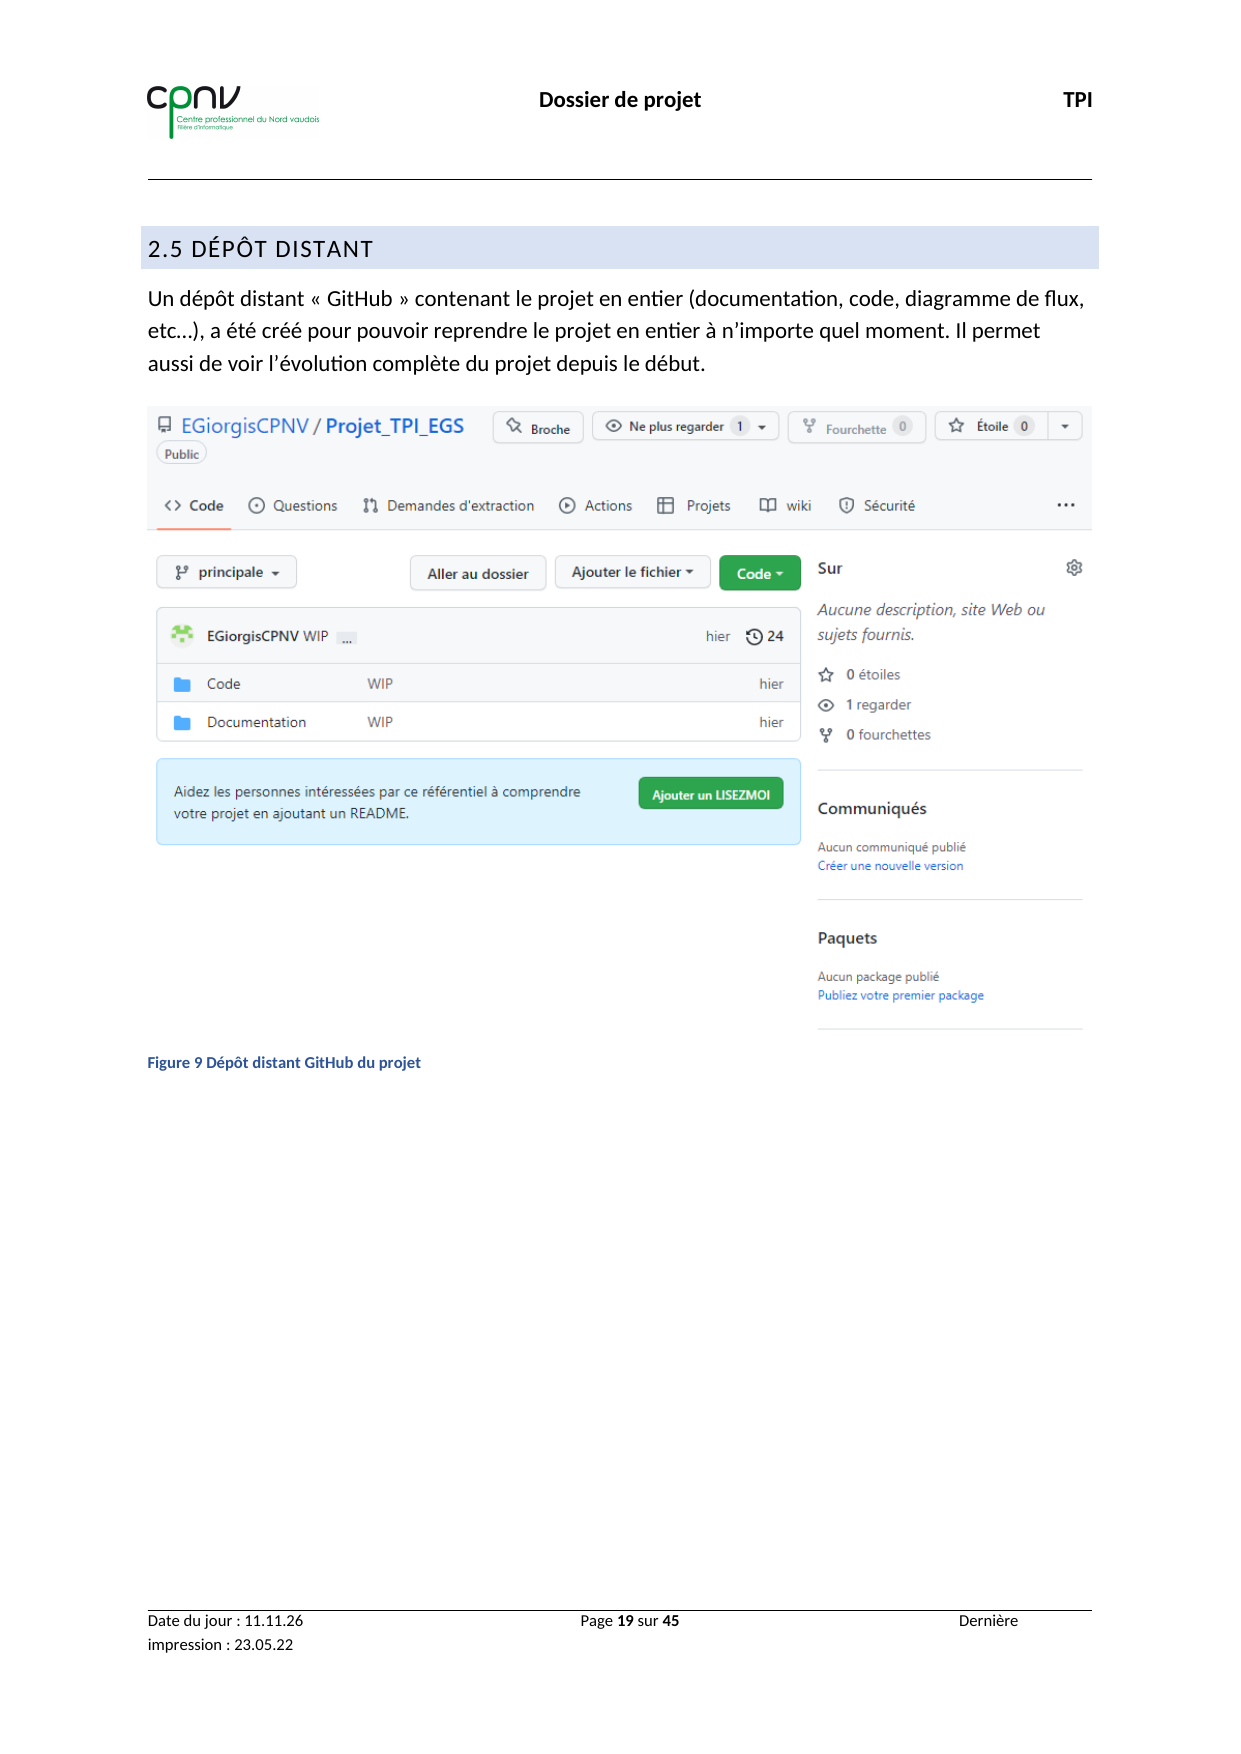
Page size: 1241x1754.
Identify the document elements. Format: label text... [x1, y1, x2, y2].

subtitle 2.5 Dépôt distant [148, 233, 1092, 263]
picture [147, 406, 1092, 1041]
picture [147, 86, 319, 139]
text Un dépôt distant « GitHub » contenant le projet en entier (documentation, code, diagramme de flux, etc…), a été créé pour pouvoir reprendre le projet en entier à n’importe quel moment. Il permet aussi de voir l’évolution complète du projet depuis le début. [148, 284, 1092, 377]
